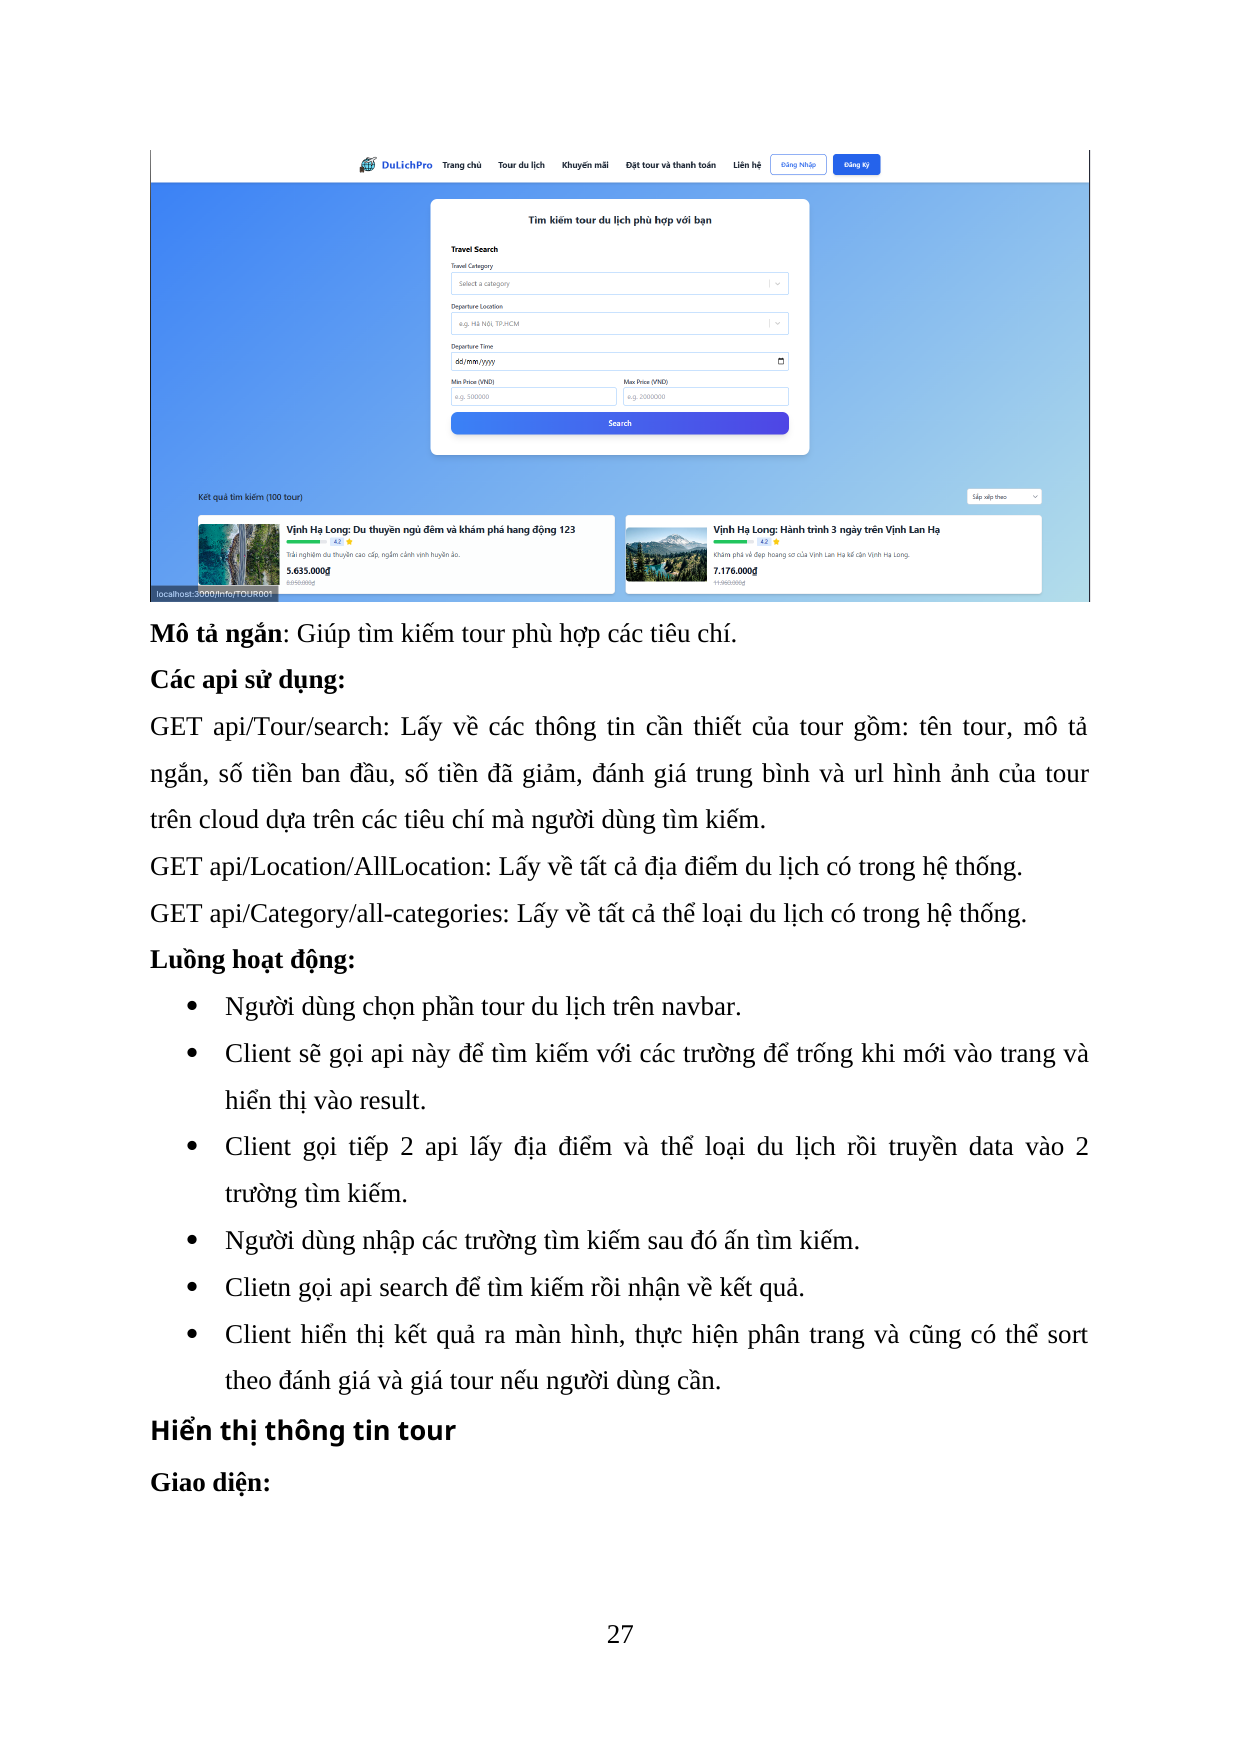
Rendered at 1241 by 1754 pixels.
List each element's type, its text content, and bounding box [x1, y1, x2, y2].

list Clietn gọi api search để tìm kiếm rồi nhận về kết quả. [187, 1271, 1090, 1302]
text Mô tả ngắn: Giúp tìm kiếm tour phù hợp các tiêu chí. [150, 617, 1090, 648]
text GET api/Location/AllLocation: Lấy về tất cả địa điểm du lịch có trong hệ thống. [150, 850, 1090, 881]
text GET api/Category/all-categories: Lấy về tất cả thể loại du lịch có trong hệ thống. [150, 897, 1090, 928]
text GET api/Tour/search: Lấy về các thông tin cần thiết của tour gồm: tên tour, mô tả ngắn, số tiền ban đầu, số tiền đã giảm, đánh giá trung bình và url hình ảnh của tour trên cloud dựa trên các tiêu chí mà người dùng tìm kiếm. [150, 710, 1090, 835]
list Client gọi tiếp 2 api lấy địa điểm và thể loại du lịch rồi truyền data vào 2 trường tìm kiếm. [187, 1131, 1090, 1208]
text Luồng hoạt động: [150, 943, 1090, 975]
list Người dùng chọn phần tour du lịch trên navbar. [187, 990, 1090, 1021]
list Người dùng nhập các trường tìm kiếm sau đó ấn tìm kiếm. [187, 1224, 1090, 1255]
list Client hiển thị kết quả ra màn hình, thực hiện phân trang và cũng có thể sort theo đánh giá và giá tour nếu người dùng cần. [187, 1318, 1090, 1396]
list Client sẽ gọi api này để tìm kiếm với các trường để trống khi mới vào trang và hiển thị vào result. [187, 1037, 1090, 1115]
text Giao diện: [150, 1466, 1090, 1498]
subtitle Hiển thị thông tin tour [150, 1411, 1090, 1448]
text Các api sử dụng: [150, 663, 1090, 695]
picture [150, 150, 1091, 602]
